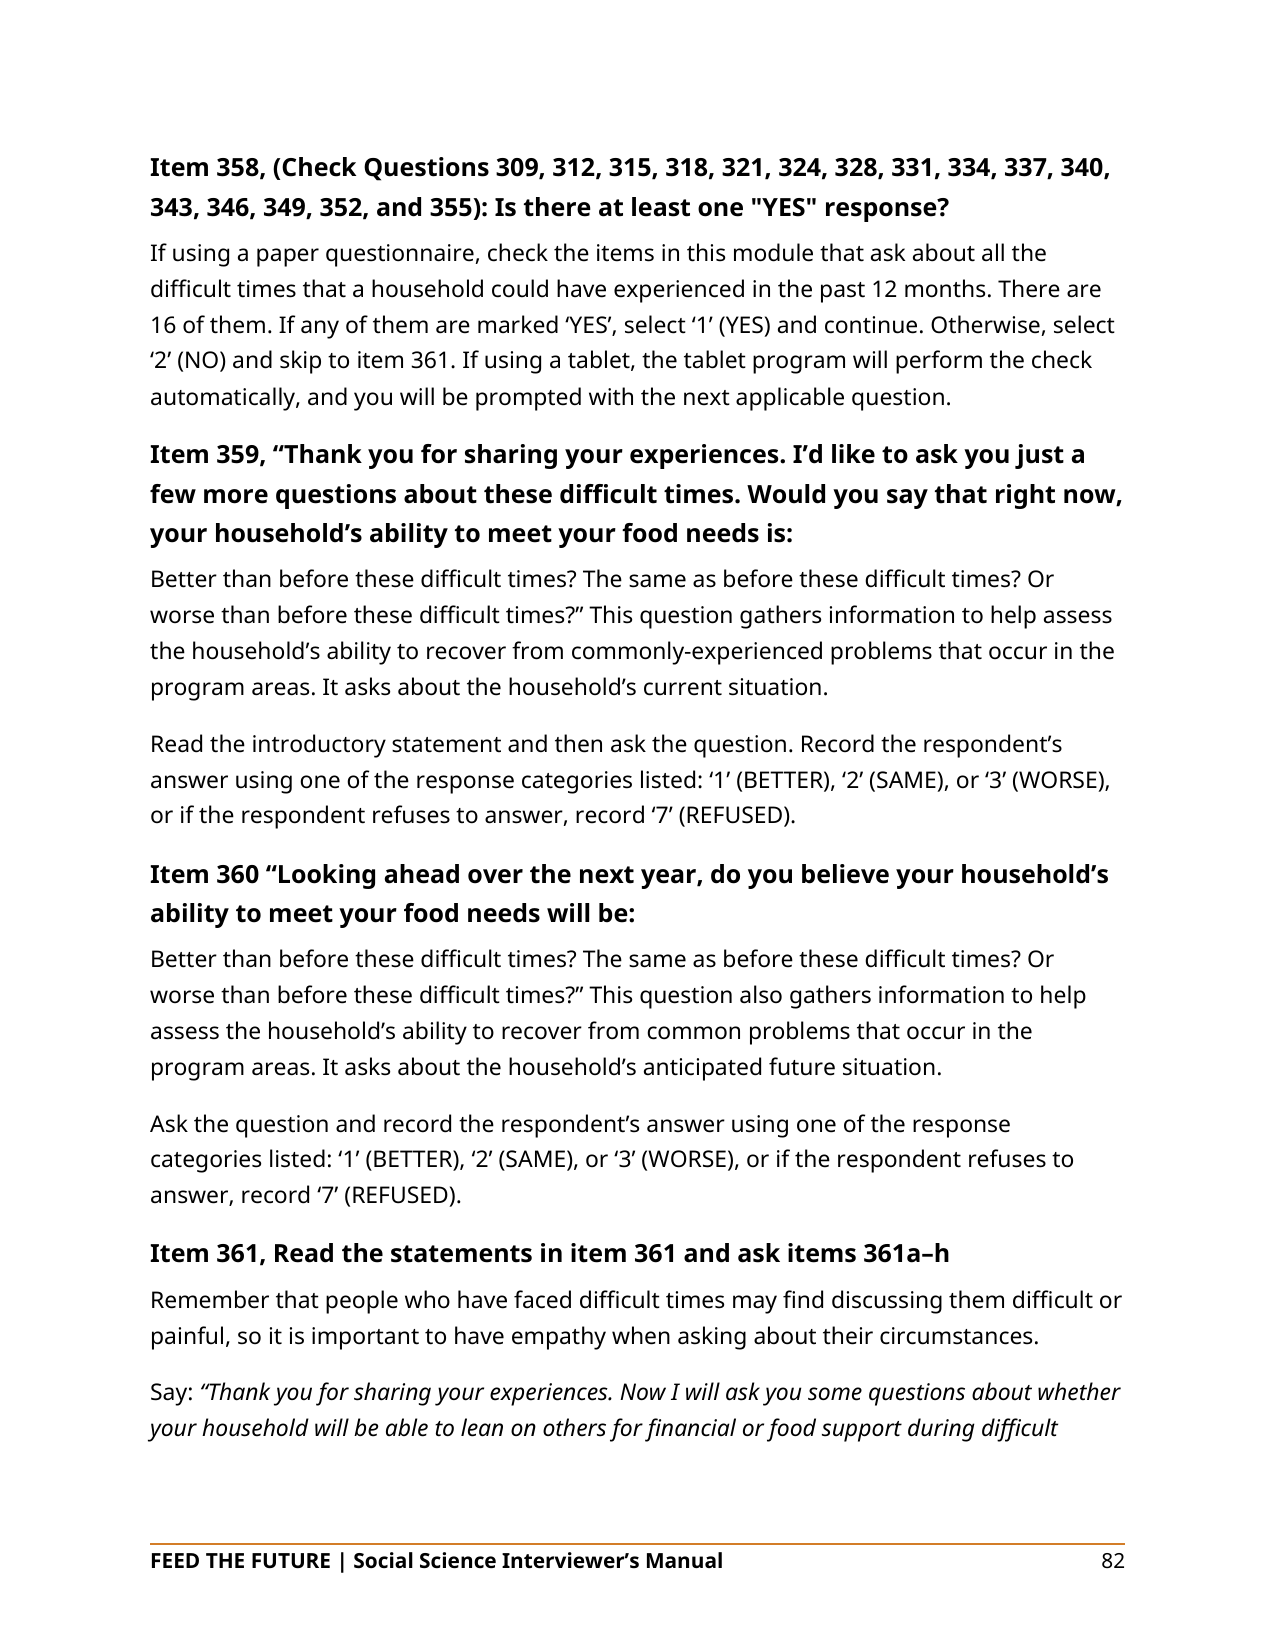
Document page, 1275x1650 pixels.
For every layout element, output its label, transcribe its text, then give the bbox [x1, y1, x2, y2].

subtitle Item 358, (Check Questions 309, 312, 315, 318, 321, 324, 328, 331, 334, 337, 340, 343, 346, 349, 352, and 355): Is there at least one "YES" response? [150, 150, 1125, 223]
text If using a paper questionnaire, check the items in this module that ask about all the difficult times that a household could have experienced in the past 12 months. There are 16 of them. If any of them are marked ‘YES’, select ‘1’ (YES) and continue. Otherwise, select ‘2’ (NO) and skip to item 361. If using a tablet, the tablet program will perform the check automatically, and you will be prompted with the next applicable question. [150, 237, 1125, 412]
subtitle Item 360 “Looking ahead over the next year, do you believe your household’s ability to meet your food needs will be: [150, 856, 1125, 929]
text Better than before these difficult times? The same as before these difficult times? Or worse than before these difficult times?” This question also gathers information to help assess the household’s ability to recover from common problems that occur in the program areas. It asks about the household’s anticipated future situation. [150, 943, 1125, 1082]
subtitle Item 361, Read the statements in item 361 and ask items 361a–h [150, 1236, 1125, 1270]
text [150, 1376, 1125, 1443]
subtitle Item 359, “Thank you for sharing your experiences. I’d like to ask you just a few more questions about these difficult times. Would you say that right now, your household’s ability to meet your food needs is: [150, 437, 1125, 549]
text Remember that people who have faced difficult times may find discussing them difficult or painful, so it is important to have empathy when asking about their circumstances. [150, 1284, 1125, 1351]
text Better than before these difficult times? The same as before these difficult times? Or worse than before these difficult times?” This question gathers information to help assess the household’s ability to recover from commonly-experienced problems that occur in the program areas. It asks about the household’s current situation. [150, 563, 1125, 702]
text Ask the question and record the respondent’s answer using one of the response categories listed: ‘1’ (BETTER), ‘2’ (SAME), or ‘3’ (WORSE), or if the respondent refuses to answer, record ‘7’ (REFUSED). [150, 1107, 1125, 1211]
text Read the introductory statement and then ask the question. Record the respondent’s answer using one of the response categories listed: ‘1’ (BETTER), ‘2’ (SAME), or ‘3’ (WORSE), or if the respondent refuses to answer, record ‘7’ (REFUSED). [150, 728, 1125, 831]
